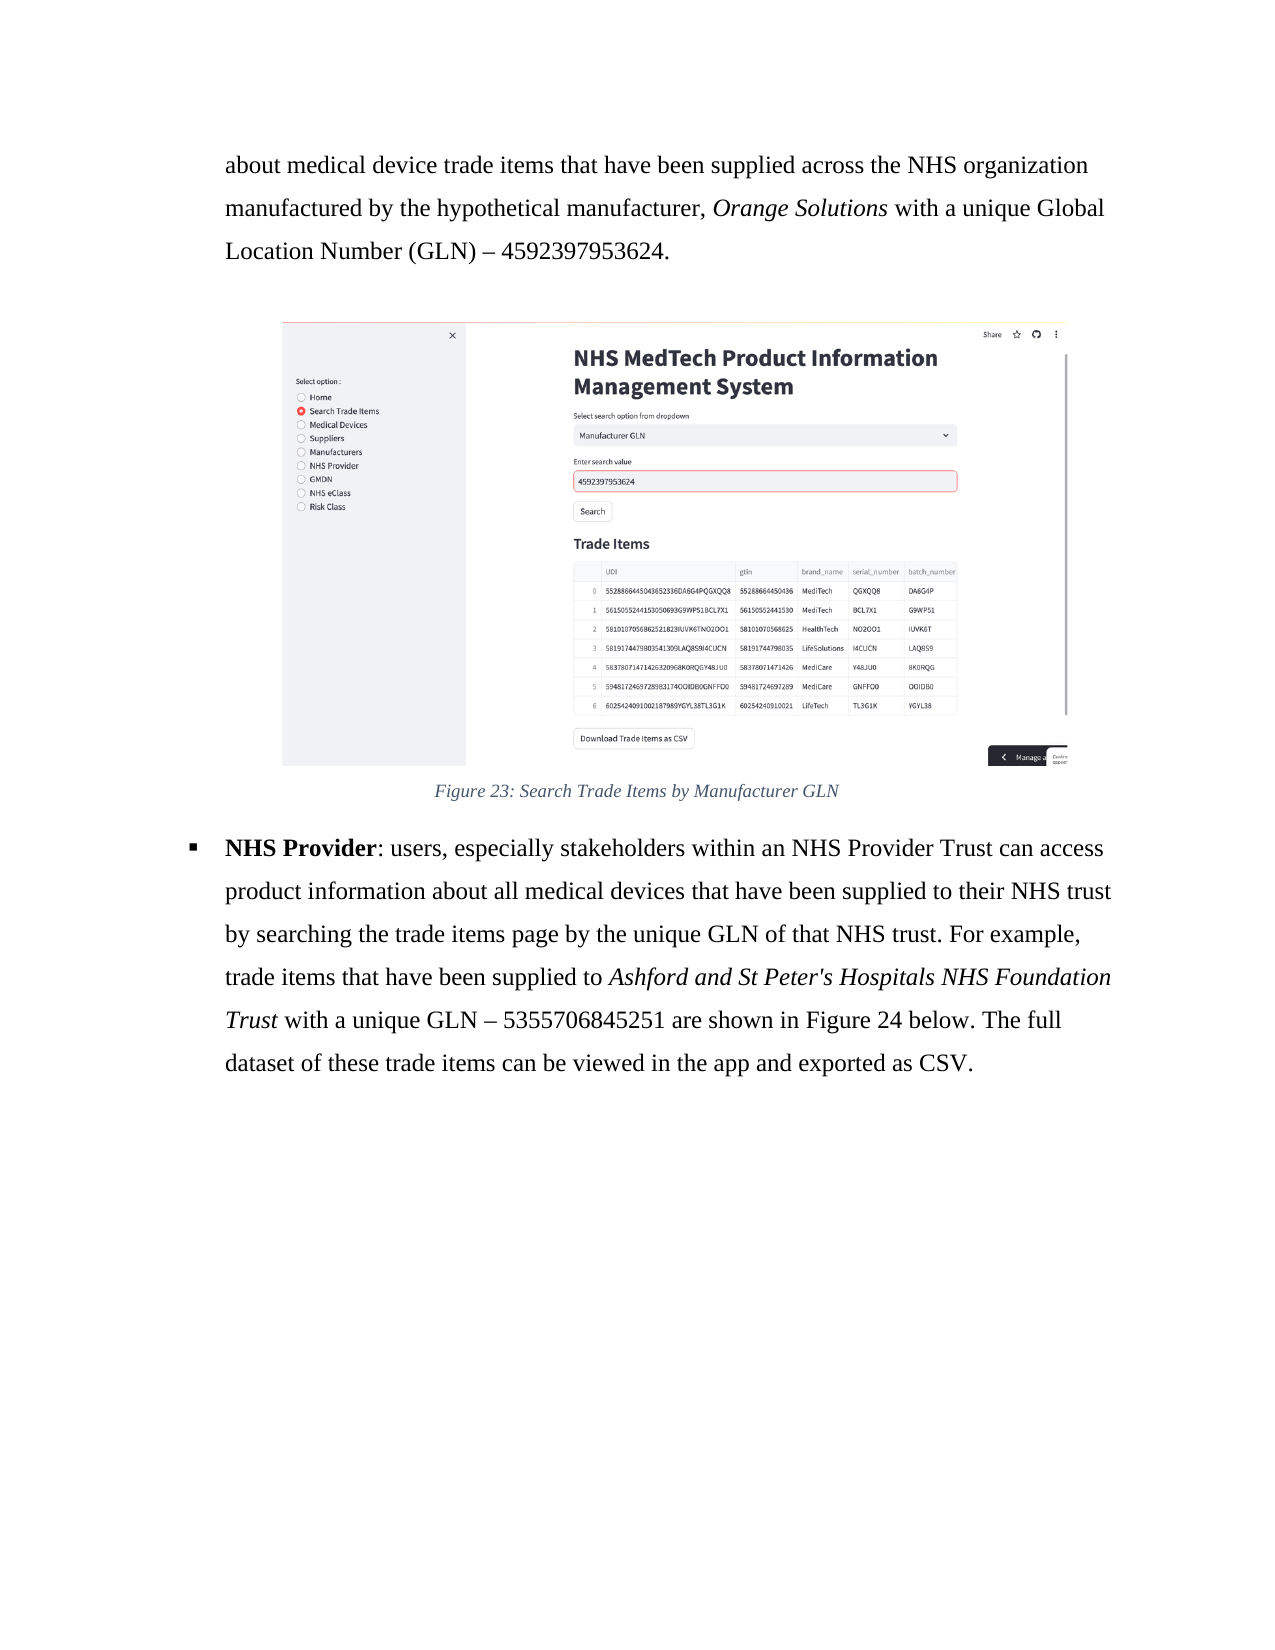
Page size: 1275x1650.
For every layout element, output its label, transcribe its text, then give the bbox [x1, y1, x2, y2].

list NHS Provider: users, especially stakeholders within an NHS Provider Trust can access product information about all medical devices that have been supplied to their NHS trust by searching the trade items page by the unique GLN of that NHS trust. For example, trade items that have been supplied to Ashford and St Peter's Hospitals NHS Foundation Trust with a unique GLN – 5355706845251 are shown in Figure 24 below. The full dataset of these trade items can be viewed in the app and exported as CSV. [187, 833, 1125, 1077]
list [187, 150, 1125, 265]
text Figure 23: Search Trade Items by Manufacturer GLN [150, 780, 1125, 801]
picture [282, 322, 1068, 766]
